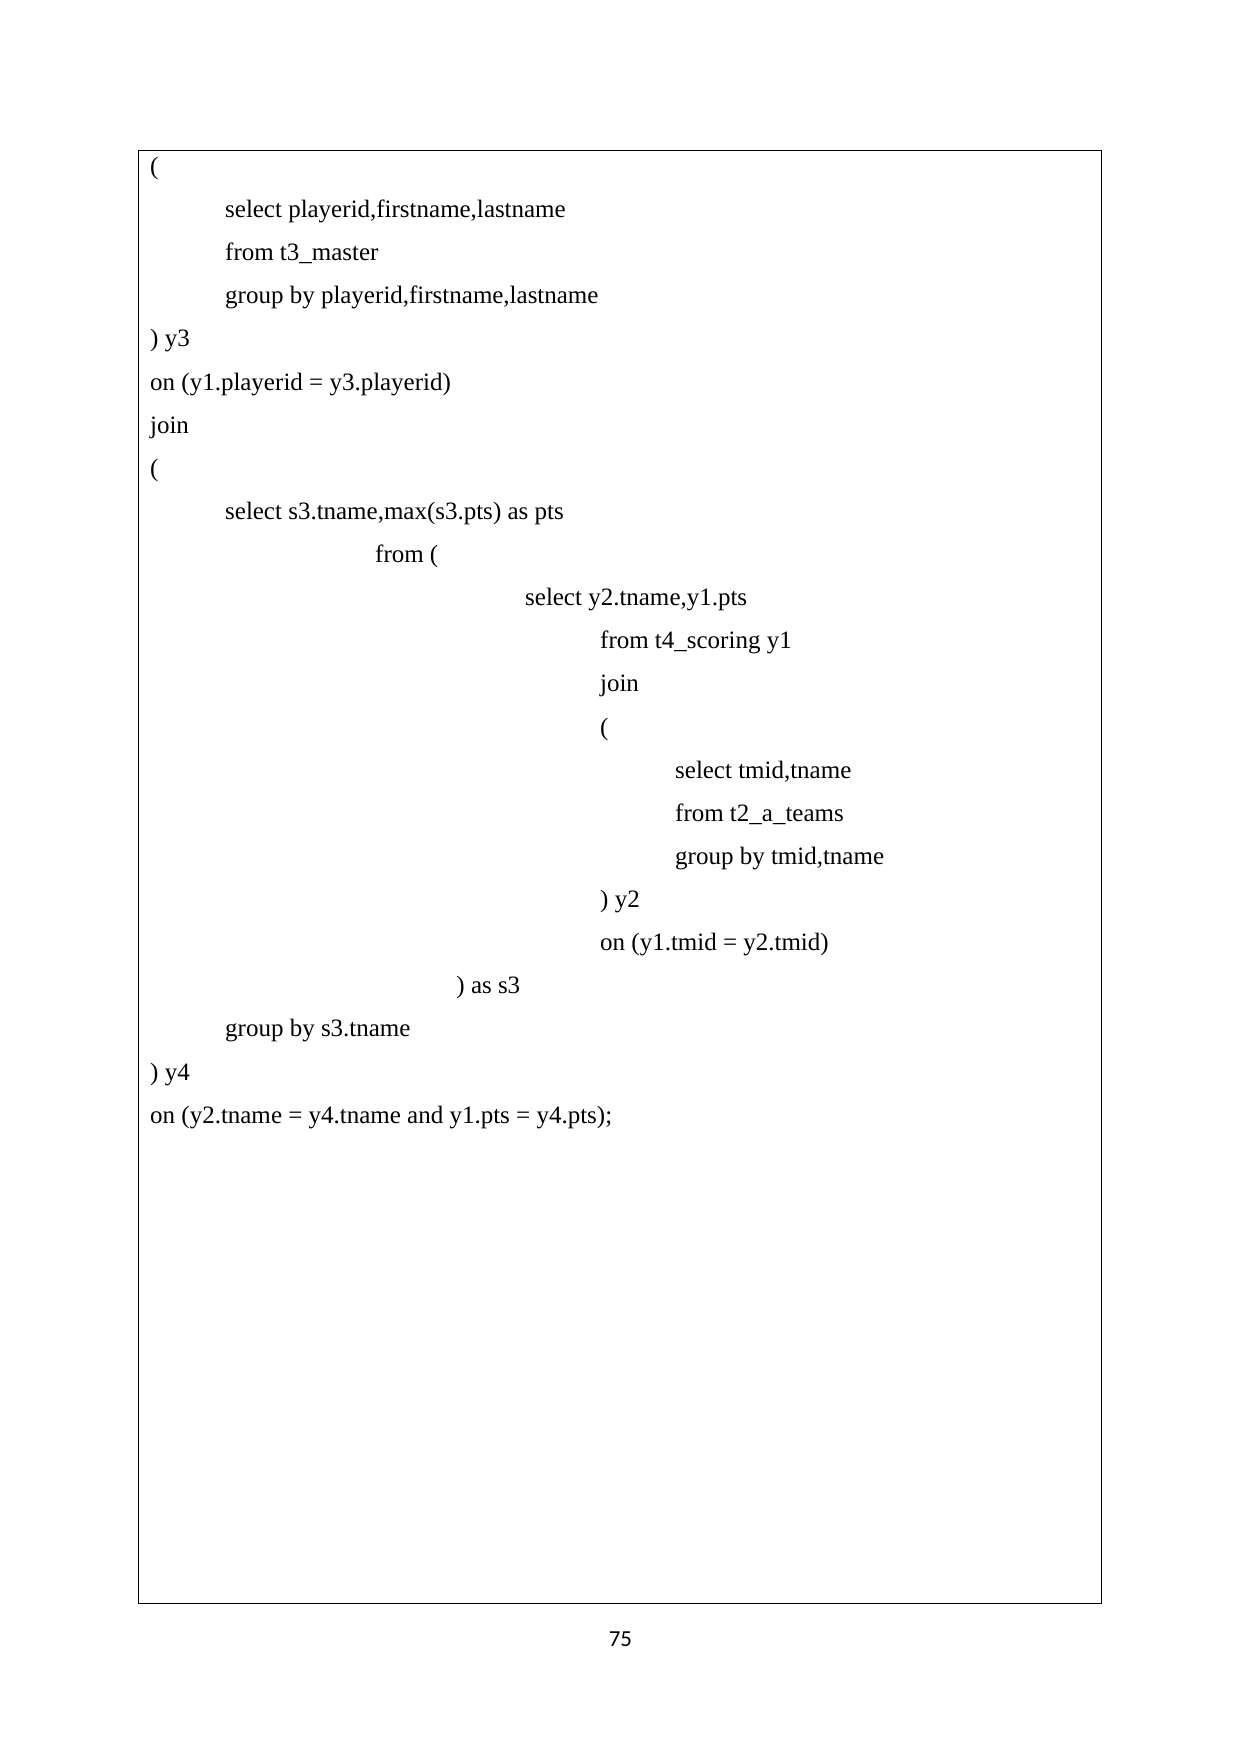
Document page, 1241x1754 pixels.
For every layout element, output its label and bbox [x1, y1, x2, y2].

table_header [139, 151, 1101, 1603]
